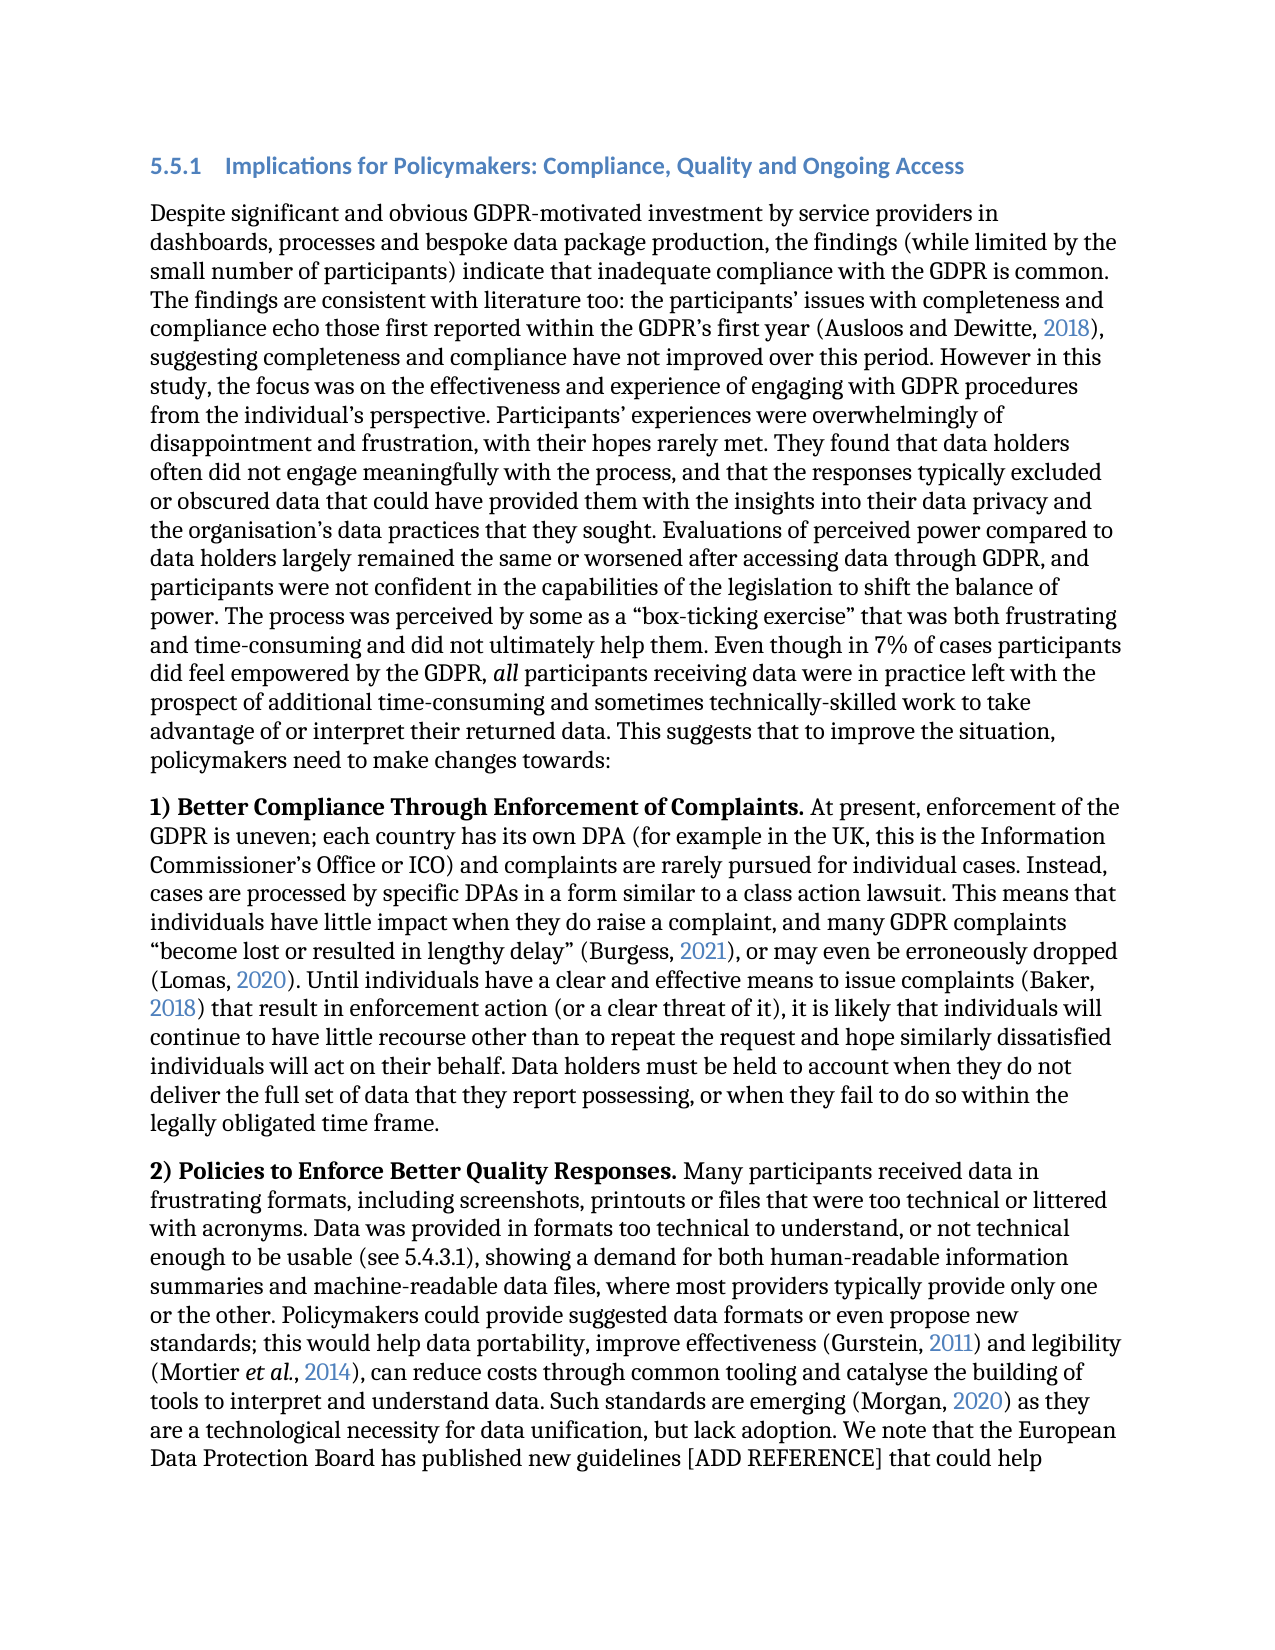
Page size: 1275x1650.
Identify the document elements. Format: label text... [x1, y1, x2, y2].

subtitle 5.5.1 Implications for Policymakers: Compliance, Quality and Ongoing Access [150, 150, 1125, 181]
text 1) Better Compliance Through Enforcement of Complaints. At present, enforcement of the GDPR is uneven; each country has its own DPA (for example in the UK, this is the Information Commissioner’s Office or ICO) and complaints are rarely pursued for individual cases. Instead, cases are processed by specific DPAs in a form similar to a class action lawsuit. This means that individuals have little impact when they do raise a complaint, and many GDPR complaints “become lost or resulted in lengthy delay” (Burgess, 2021), or may even be erroneously dropped (Lomas, 2020). Until individuals have a clear and effective means to issue complaints (Baker, 2018) that result in enforcement action (or a clear threat of it), it is likely that individuals will continue to have little recourse other than to repeat the request and hope similarly dissatisfied individuals will act on their behalf. Data holders must be held to account when they do not deliver the full set of data that they report possessing, or when they fail to do so within the legally obligated time frame. [150, 793, 1125, 1138]
text Despite significant and obvious GDPR-motivated investment by service providers in dashboards, processes and bespoke data package production, the findings (while limited by the small number of participants) indicate that inadequate compliance with the GDPR is common. The findings are consistent with literature too: the participants’ issues with completeness and compliance echo those first reported within the GDPR’s first year (Ausloos and Dewitte, 2018), suggesting completeness and compliance have not improved over this period. However in this study, the focus was on the effectiveness and experience of engaging with GDPR procedures from the individual’s perspective. Participants’ experiences were overwhelmingly of disappointment and frustration, with their hopes rarely met. They found that data holders often did not engage meaningfully with the process, and that the responses typically excluded or obscured data that could have provided them with the insights into their data privacy and the organisation’s data practices that they sought. Evaluations of perceived power compared to data holders largely remained the same or worsened after accessing data through GDPR, and participants were not confident in the capabilities of the legislation to shift the balance of power. The process was perceived by some as a “box-ticking exercise” that was both frustrating and time-consuming and did not ultimately help them. Even though in 7% of cases participants did feel empowered by the GDPR, all participants receiving data were in practice left with the prospect of additional time-consuming and sometimes technically-skilled work to take advantage of or interpret their returned data. This suggests that to improve the situation, policymakers need to make changes towards: [150, 199, 1125, 774]
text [150, 1157, 1125, 1473]
